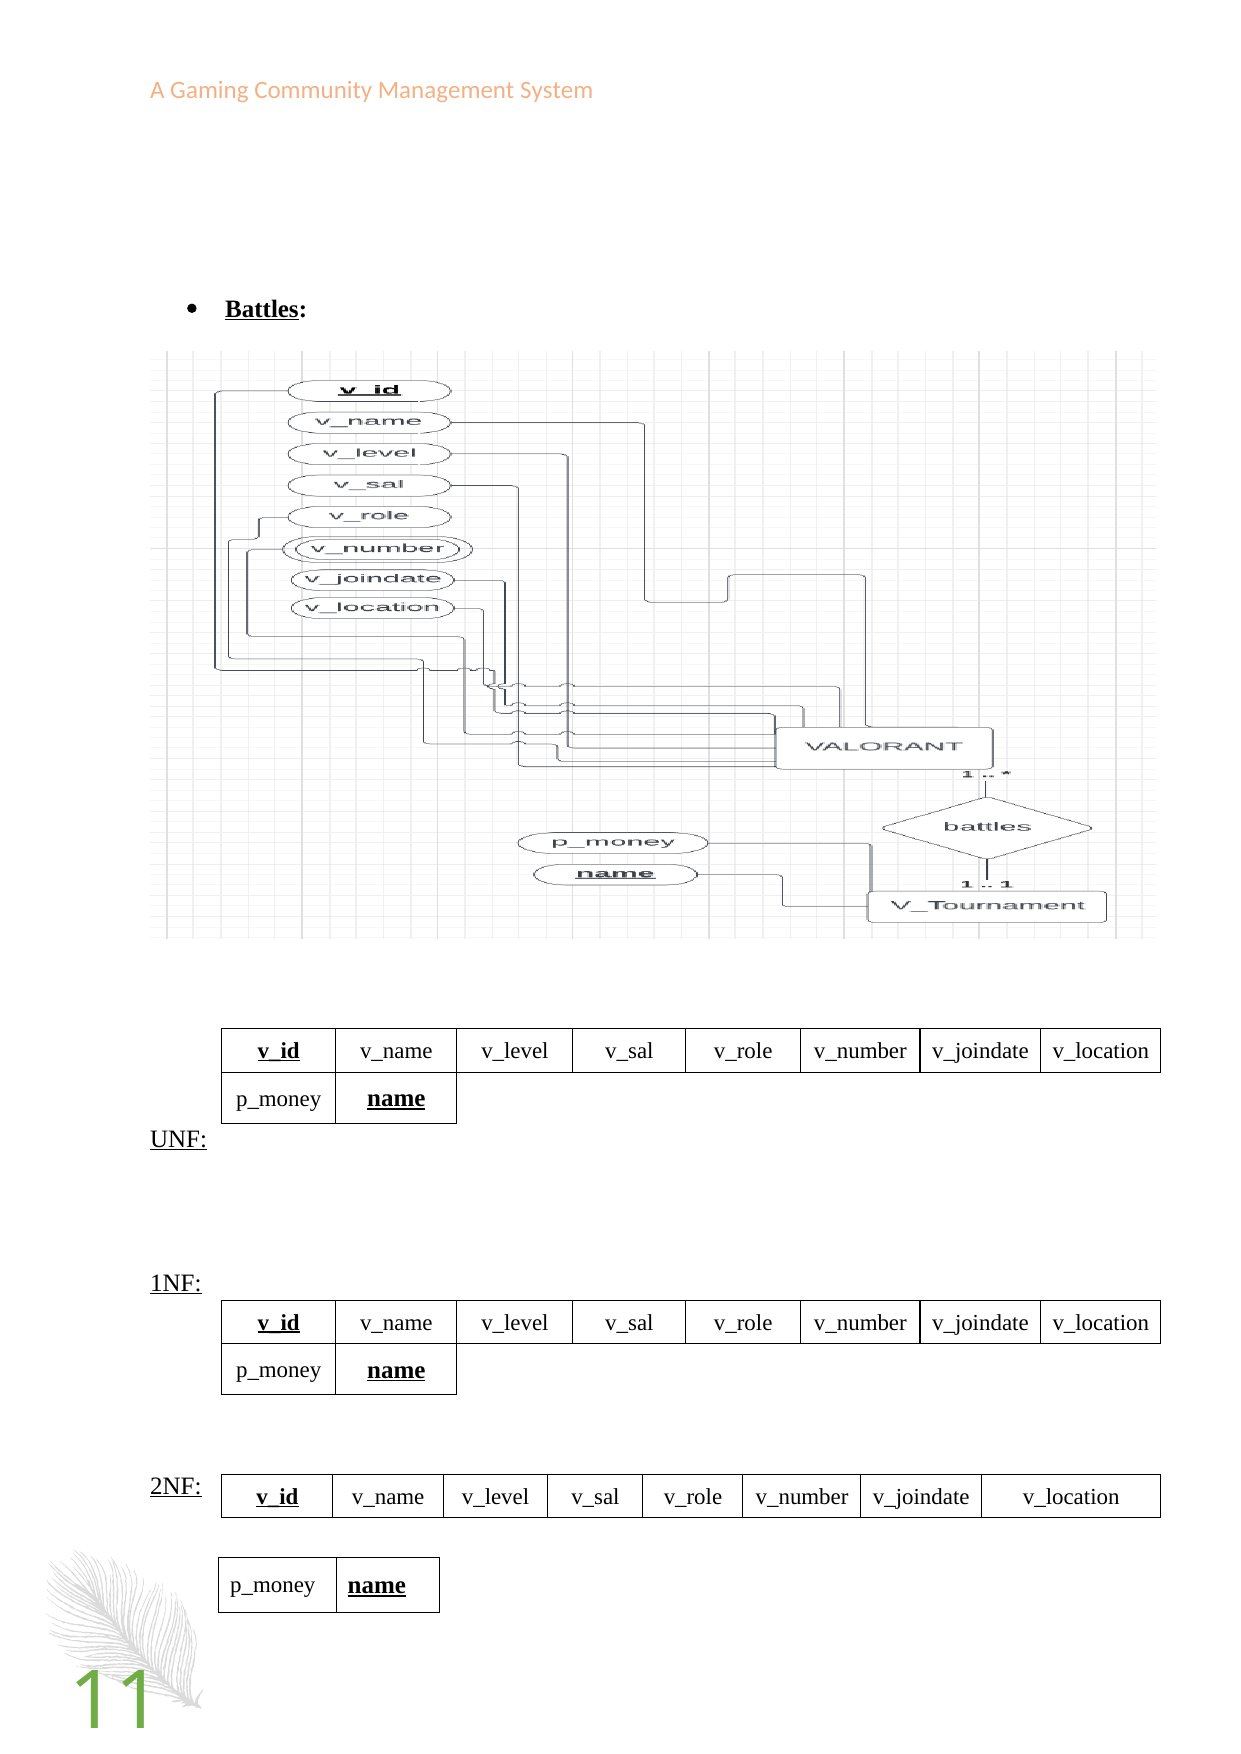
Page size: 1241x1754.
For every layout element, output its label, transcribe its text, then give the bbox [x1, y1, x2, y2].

table_header v_joindate [921, 1301, 1040, 1343]
picture [150, 351, 1157, 939]
table_cell p_money [222, 1344, 335, 1394]
table_header name [337, 1558, 439, 1612]
list Battles: [187, 294, 1090, 322]
table_header v_number [801, 1029, 919, 1072]
table_header v_joindate [921, 1029, 1040, 1072]
table_header v_number [801, 1301, 919, 1343]
table_header v_name [336, 1301, 456, 1343]
table_header v_role [686, 1029, 800, 1072]
table_cell p_money [222, 1073, 335, 1123]
table_header v_name [333, 1475, 443, 1517]
table_header v_sal [548, 1475, 642, 1517]
table_header v_location [1041, 1301, 1160, 1343]
table_header v_location [1041, 1029, 1160, 1072]
table_header v_role [686, 1301, 800, 1343]
table_header v_role [643, 1475, 742, 1517]
table_header v_location [982, 1475, 1160, 1517]
table_header v_sal [573, 1301, 685, 1343]
table_header v_id [222, 1475, 332, 1517]
table_header p_money [219, 1558, 336, 1612]
table_header v_sal [573, 1029, 685, 1072]
table_header v_joindate [861, 1475, 981, 1517]
table_header v_level [457, 1301, 572, 1343]
table_header v_id [222, 1301, 335, 1343]
table_header v_id [222, 1029, 335, 1072]
table_cell name [336, 1073, 456, 1123]
text 1NF: [150, 1268, 1090, 1296]
text 2NF: [150, 1471, 1090, 1499]
table_header v_name [336, 1029, 456, 1072]
table_header v_level [444, 1475, 547, 1517]
table_cell name [336, 1344, 456, 1394]
table_header v_number [743, 1475, 860, 1517]
text UNF: [150, 1025, 1090, 1153]
table_header v_level [457, 1029, 572, 1072]
